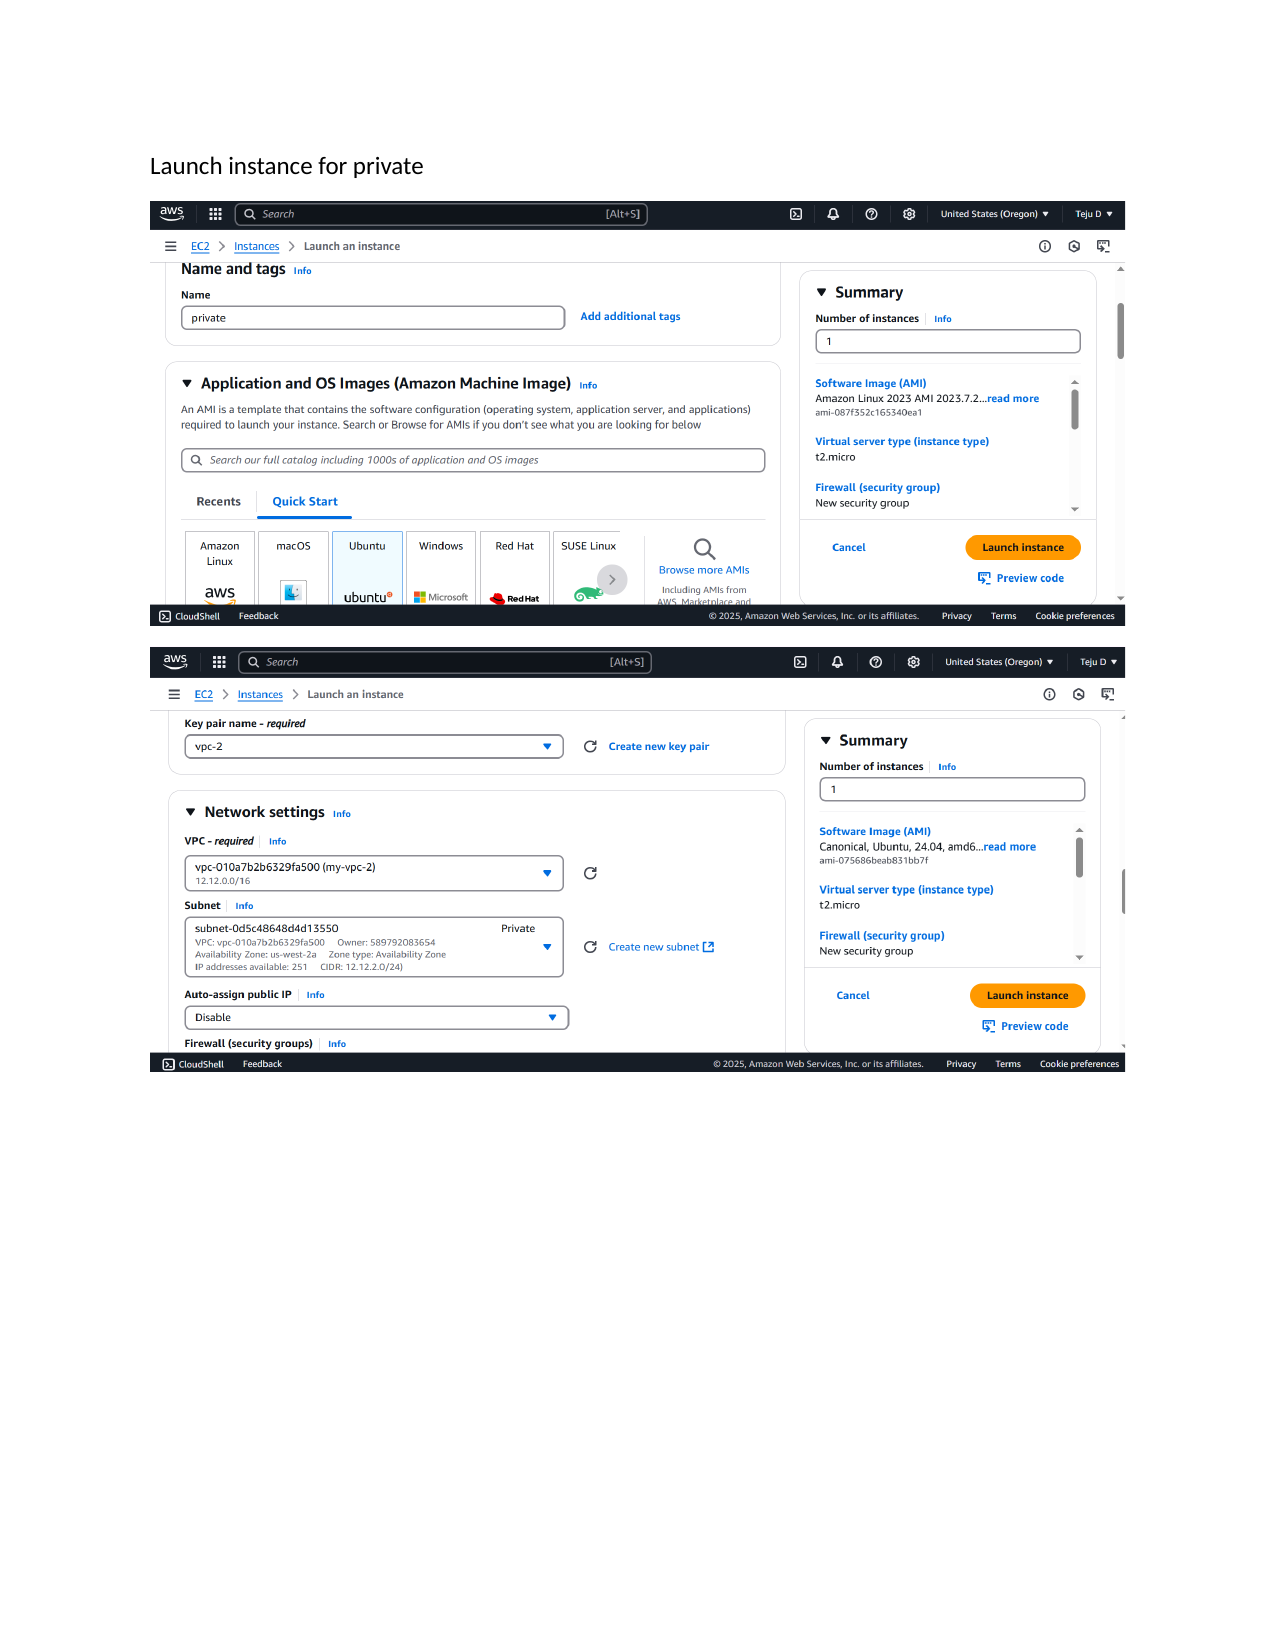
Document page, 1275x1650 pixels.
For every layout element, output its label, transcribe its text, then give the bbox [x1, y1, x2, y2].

picture [150, 646, 1125, 1072]
picture [150, 201, 1125, 626]
text Launch instance for private [150, 150, 1125, 181]
